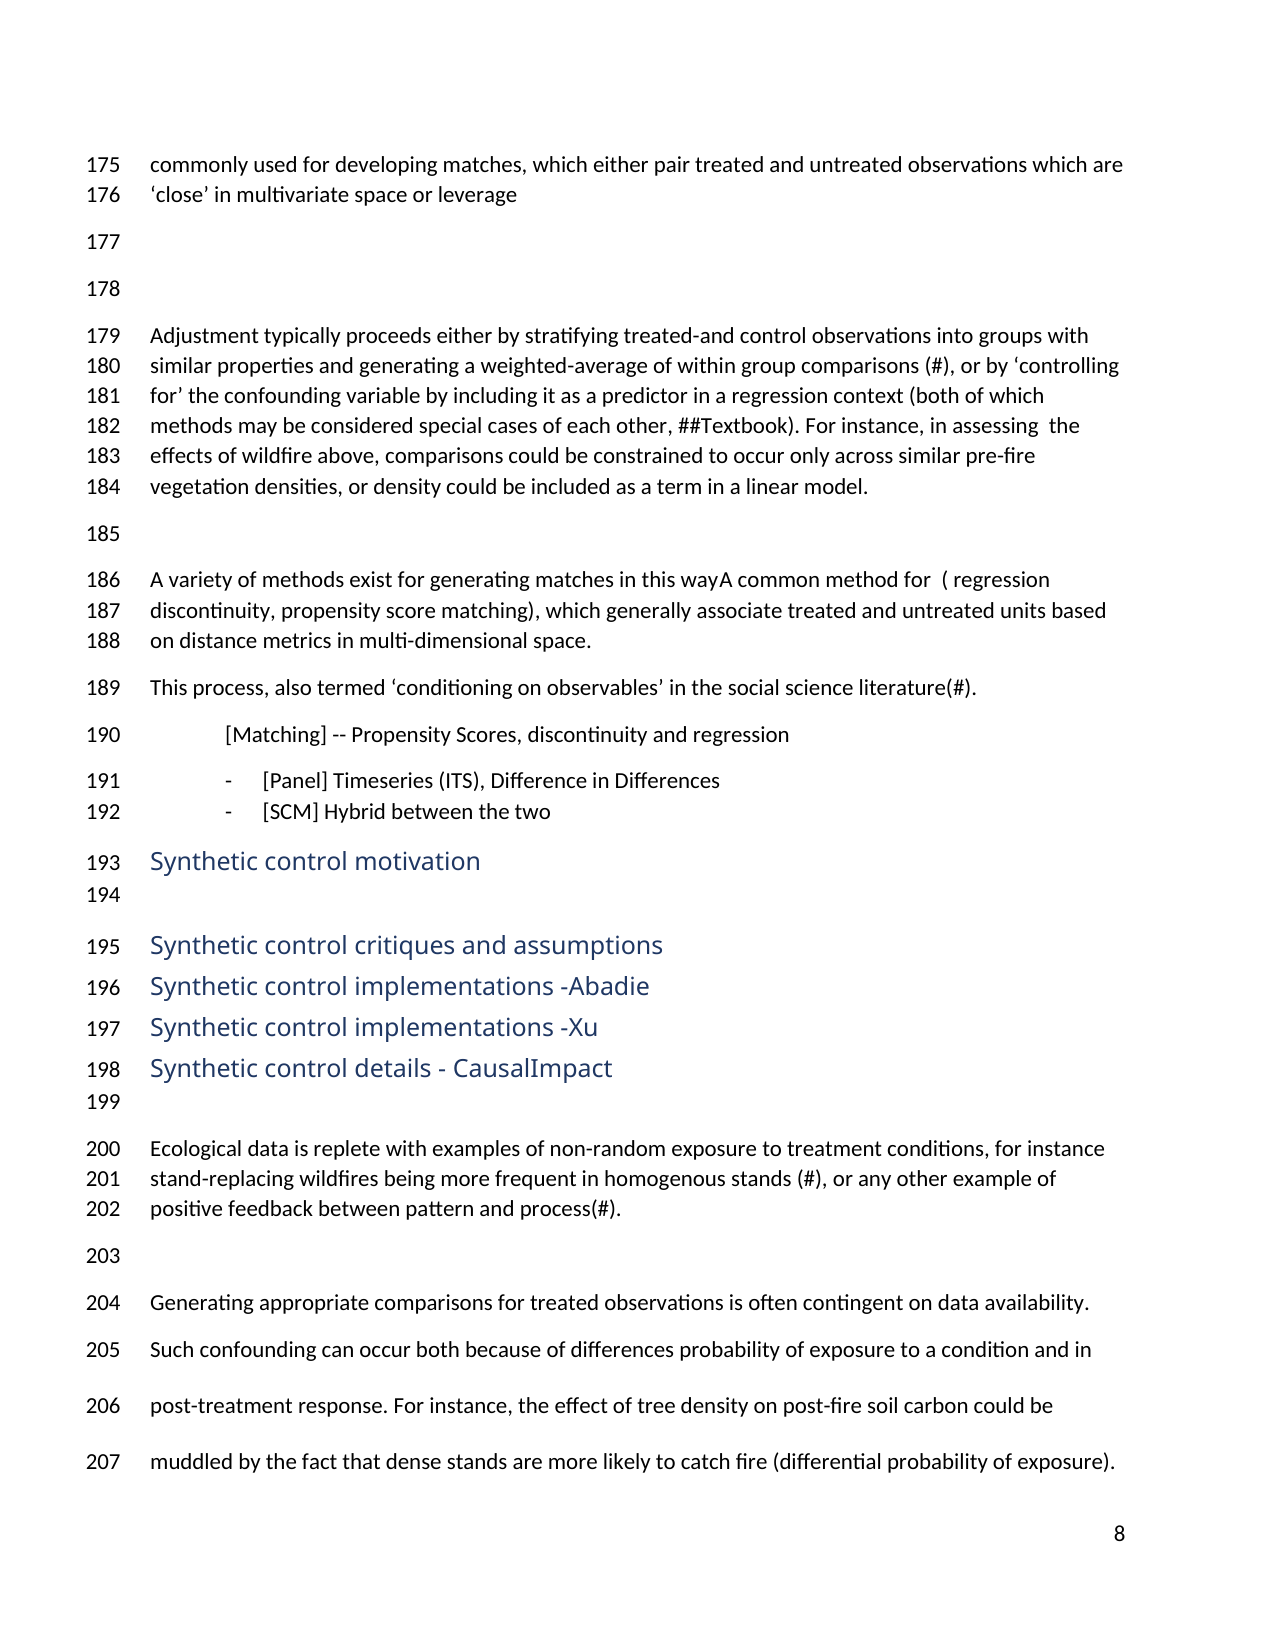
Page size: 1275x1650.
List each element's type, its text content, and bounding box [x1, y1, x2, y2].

text Adjustment typically proceeds either by stratifying treated-and control observations into groups with similar properties and generating a weighted-average of within group comparisons (#), or by ‘controlling for’ the confounding variable by including it as a predictor in a regression context (both of which methods may be considered special cases of each other, ##Textbook). For instance, in assessing the effects of wildfire above, comparisons could be constrained to occur only across similar pre-fire vegetation densities, or density could be included as a term in a linear model. [150, 321, 1125, 500]
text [150, 150, 1125, 208]
list [SCM] Hybrid between the two [225, 797, 1125, 825]
text Ecological data is replete with examples of non-random exposure to treatment conditions, for instance stand-replacing wildfires being more frequent in homogenous stands (#), or any other example of positive feedback between pattern and process(#). [150, 1134, 1125, 1222]
subtitle Synthetic control implementations -Abadie [150, 968, 1125, 1002]
subtitle Synthetic control details - CausalImpact [150, 1050, 1125, 1084]
subtitle Synthetic control motivation [150, 844, 1125, 878]
list [Panel] Timeseries (ITS), Difference in Differences [225, 767, 1125, 795]
text This process, also termed ‘conditioning on observables’ in the social science literature(#). [150, 673, 1125, 701]
text [Matching] -- Propensity Scores, discontinuity and regression [150, 720, 1125, 748]
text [150, 1335, 1125, 1475]
subtitle Synthetic control critiques and assumptions [150, 927, 1125, 961]
text Generating appropriate comparisons for treated observations is often contingent on data availability. [150, 1288, 1125, 1316]
subtitle Synthetic control implementations -Xu [150, 1009, 1125, 1043]
text A variety of methods exist for generating matches in this wayA common method for ( regression discontinuity, propensity score matching), which generally associate treated and untreated units based on distance metrics in multi-dimensional space. [150, 566, 1125, 654]
